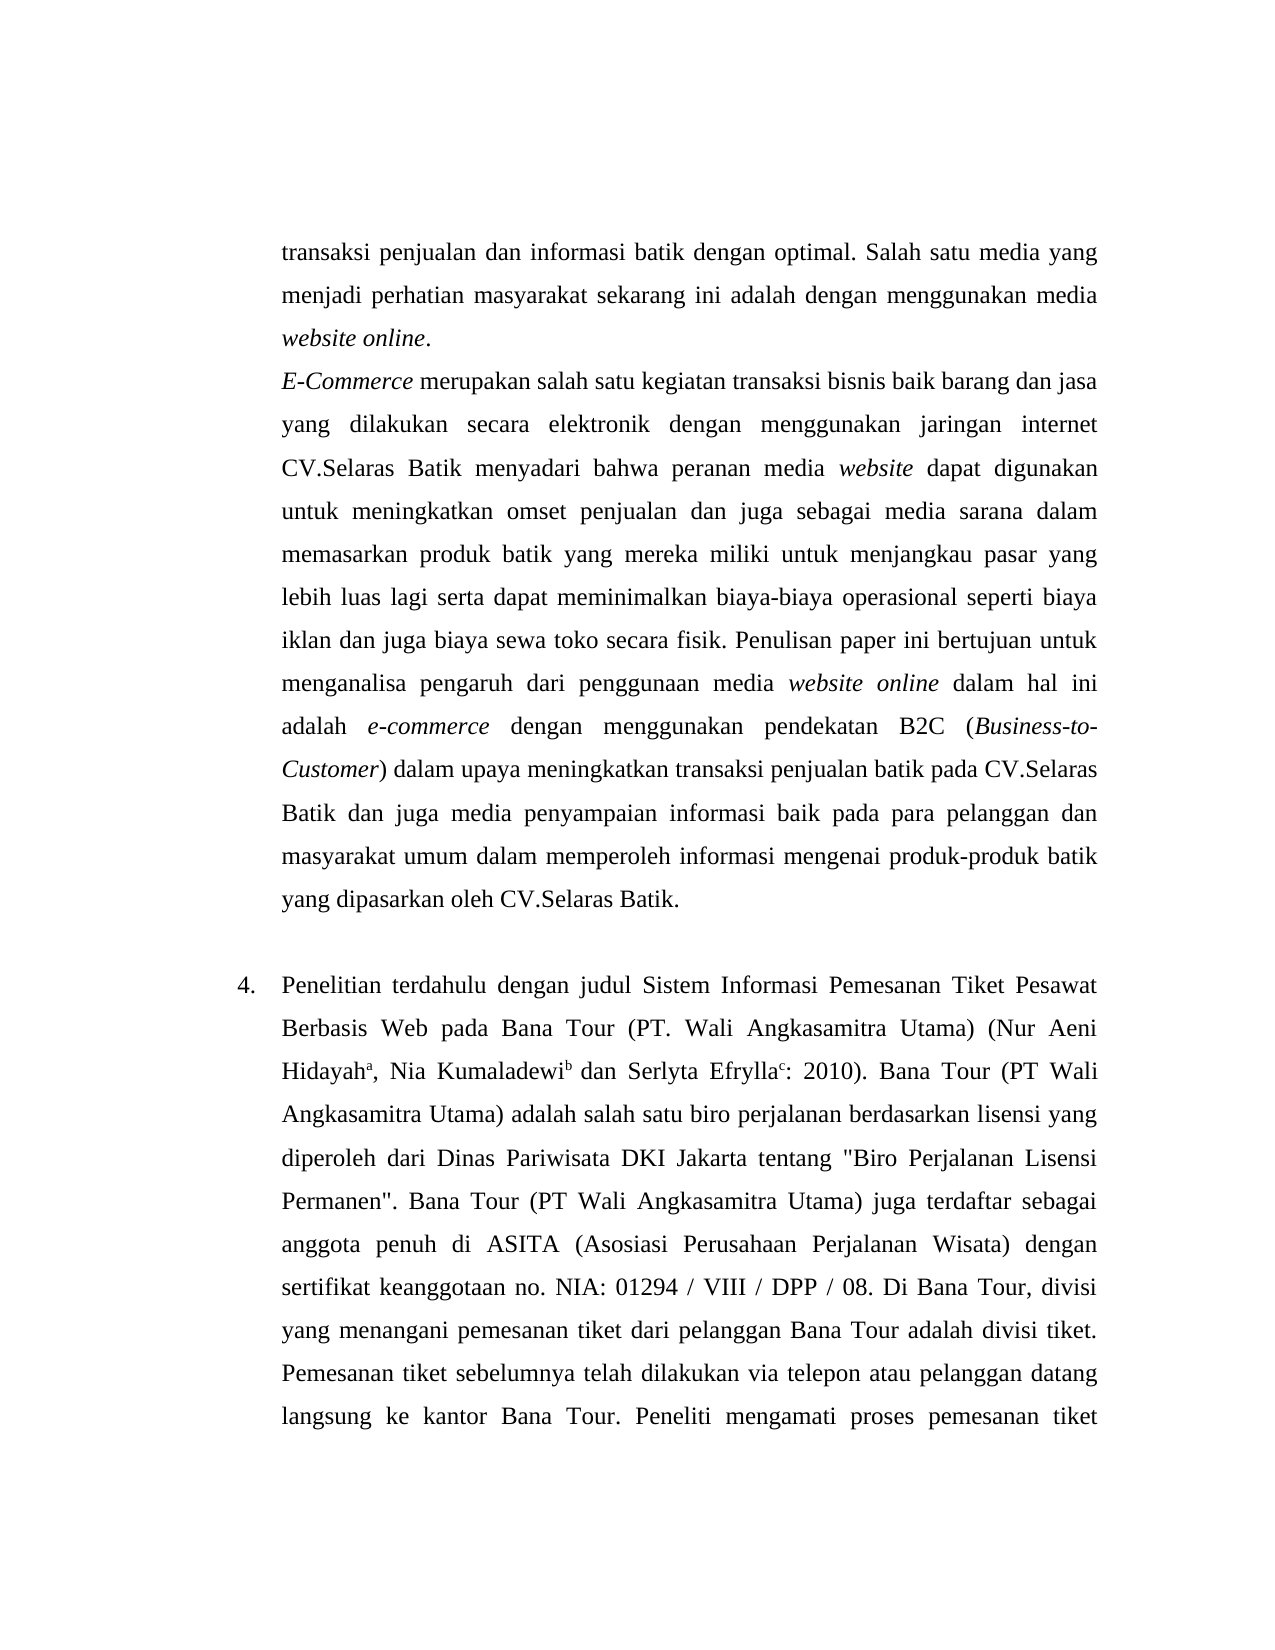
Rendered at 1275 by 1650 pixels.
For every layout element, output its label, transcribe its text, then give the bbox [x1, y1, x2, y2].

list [237, 237, 1098, 352]
list E-Commerce merupakan salah satu kegiatan transaksi bisnis baik barang dan jasa yang dilakukan secara elektronik dengan menggunakan jaringan internet CV.Selaras Batik menyadari bahwa peranan media website dapat digunakan untuk meningkatkan omset penjualan dan juga sebagai media sarana dalam memasarkan produk batik yang mereka miliki untuk menjangkau pasar yang lebih luas lagi serta dapat meminimalkan biaya-biaya operasional seperti biaya iklan dan juga biaya sewa toko secara fisik. Penulisan paper ini bertujuan untuk menganalisa pengaruh dari penggunaan media website online dalam hal ini adalah e-commerce dengan menggunakan pendekatan B2C (Business-to-Customer) dalam upaya meningkatkan transaksi penjualan batik pada CV.Selaras Batik dan juga media penyampaian informasi baik pada para pelanggan dan masyarakat umum dalam memperoleh informasi mengenai produk-produk batik yang dipasarkan oleh CV.Selaras Batik. [281, 366, 1098, 913]
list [237, 970, 1098, 1430]
